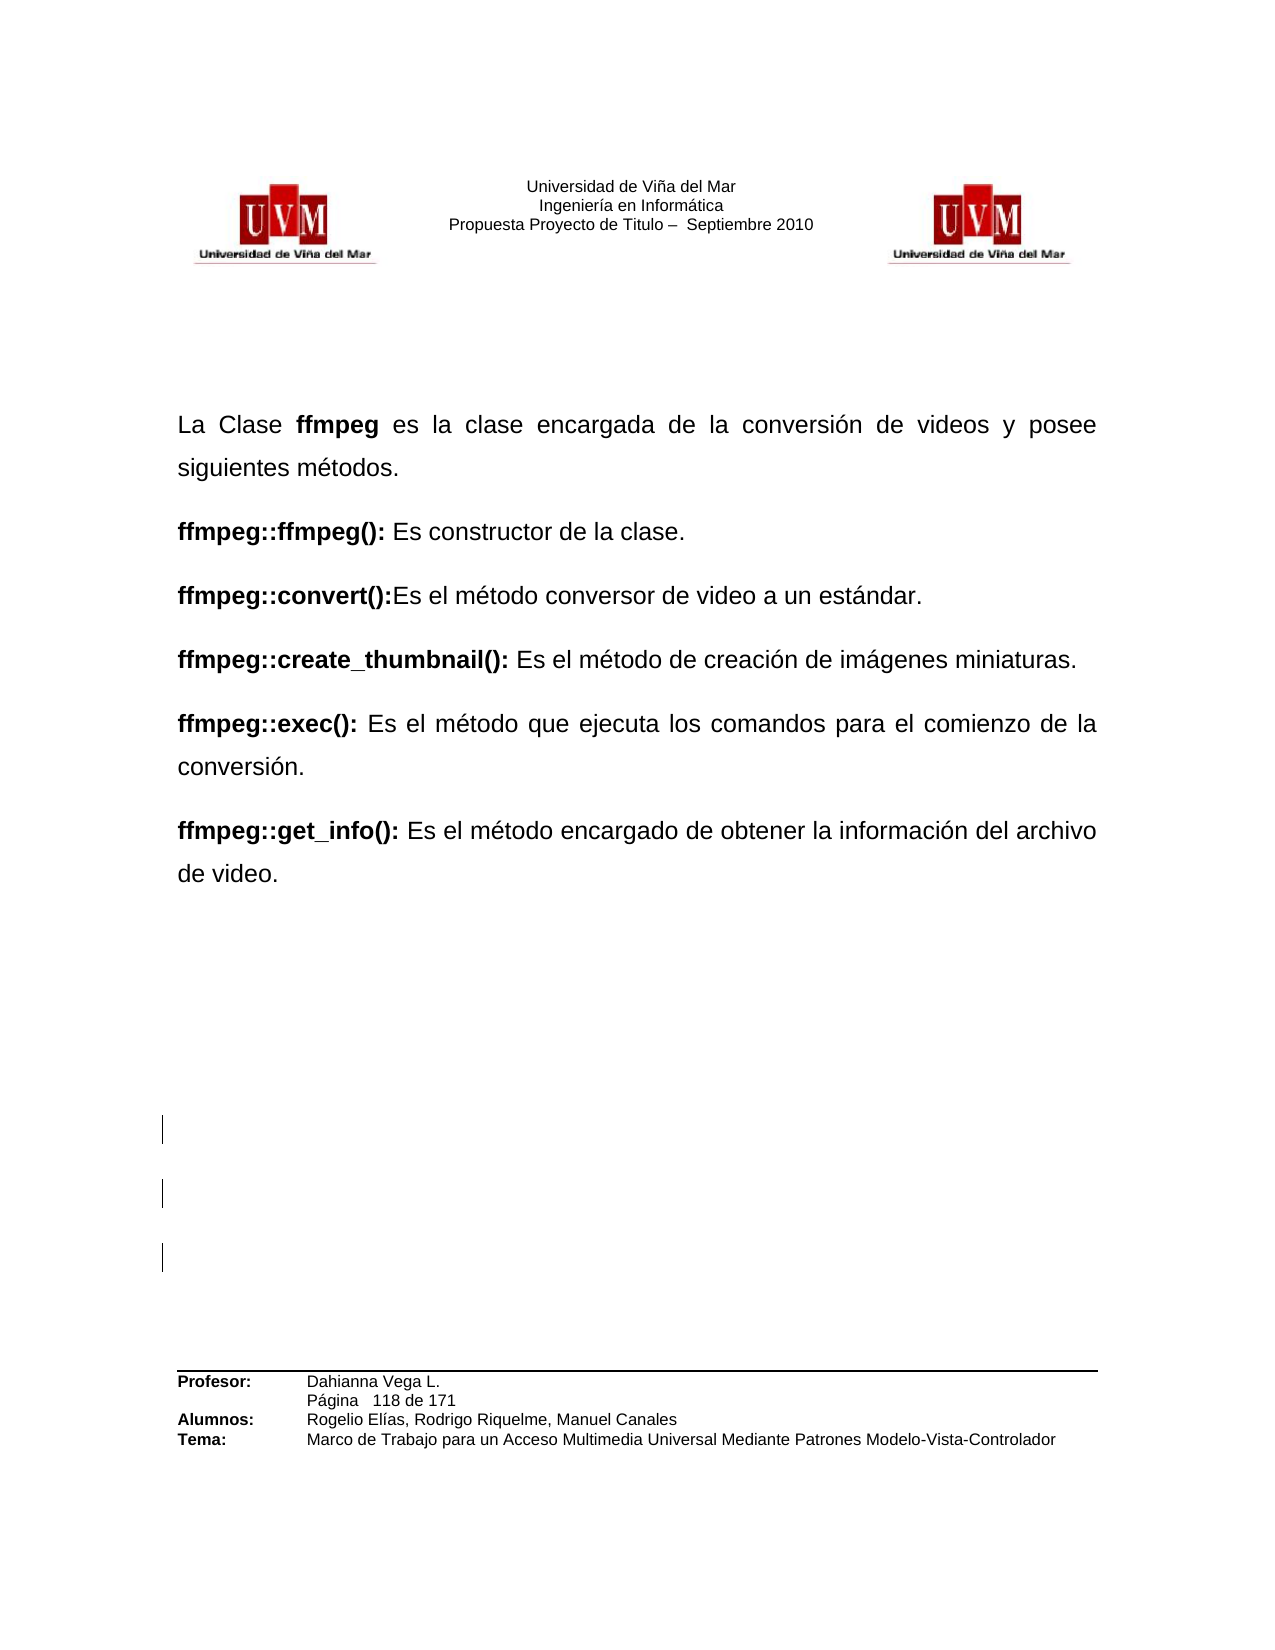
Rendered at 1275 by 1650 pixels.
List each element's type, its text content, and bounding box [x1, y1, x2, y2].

text ffmpeg::exec(): Es el método que ejecuta los comandos para el comienzo de la conversión. [177, 709, 1098, 781]
text ffmpeg::convert():Es el método conversor de video a un estándar. [177, 581, 1098, 610]
text ffmpeg::create_thumbnail(): Es el método de creación de imágenes miniaturas. [177, 645, 1098, 674]
picture [177, 176, 390, 267]
text ffmpeg::get_info(): Es el método encargado de obtener la información del archivo de video. [177, 816, 1098, 888]
picture [871, 176, 1084, 267]
text ffmpeg::ffmpeg(): Es constructor de la clase. [177, 517, 1098, 546]
text La Clase ffmpeg es la clase encargada de la conversión de videos y posee siguientes métodos. [177, 410, 1098, 482]
